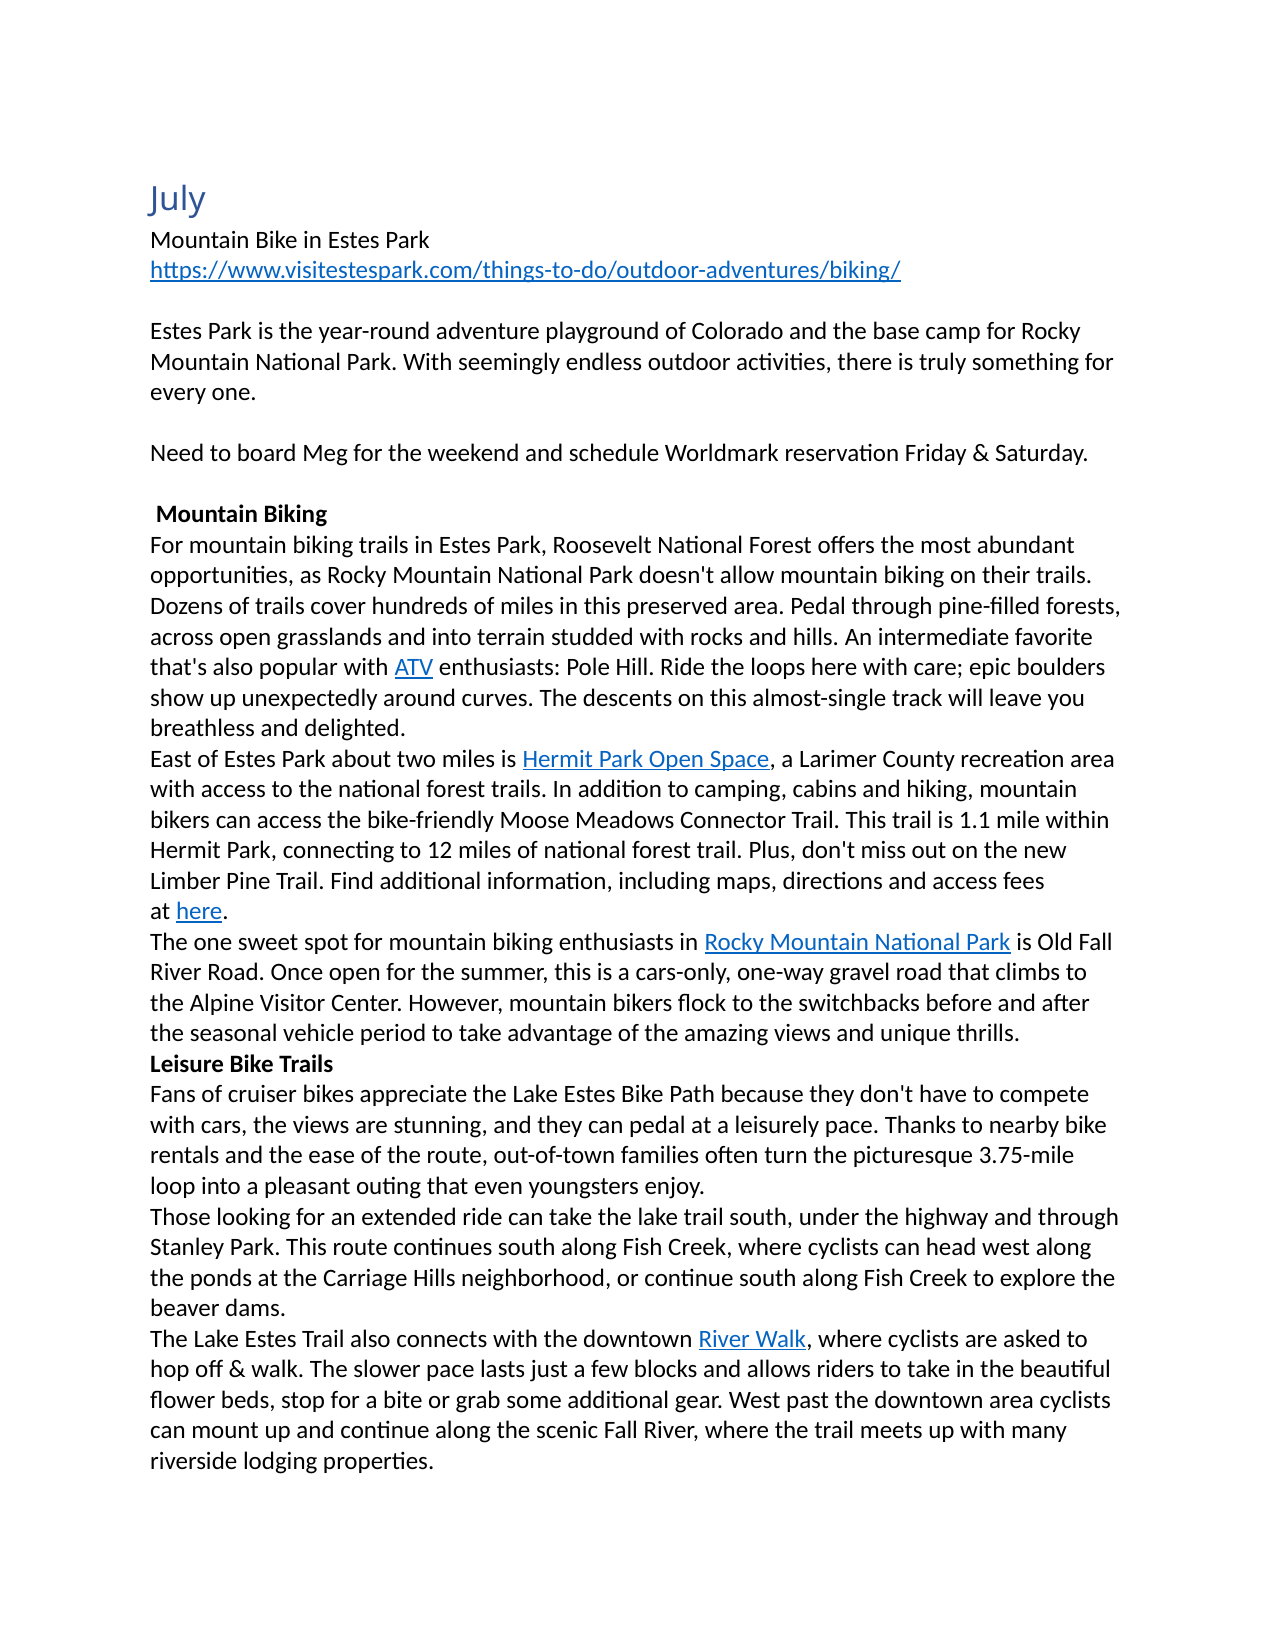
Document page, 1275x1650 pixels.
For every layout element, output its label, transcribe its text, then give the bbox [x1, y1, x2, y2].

text Those looking for an extended ride can take the lake trail south, under the highway and through Stanley Park. This route continues south along Fish Creek, where cyclists can head west along the ponds at the Carriage Hills neighborhood, or continue south along Fish Creek to explore the beaver dams. [150, 1201, 1125, 1323]
text East of Estes Park about two miles is Hermit Park Open Space, a Larimer County recreation area with access to the national forest trails. In addition to camping, cabins and hiking, mountain bikers can access the bike-friendly Moose Meadows Connector Trail. This trail is 1.1 mile within Hermit Park, connecting to 12 miles of national forest trail. Plus, don't miss out on the new Limber Pine Trail. Find additional information, including maps, directions and access fees at here. [150, 743, 1125, 926]
text Leisure Bike Trails [150, 1048, 1125, 1078]
text The Lake Estes Trail also connects with the downtown River Walk, where cyclists are asked to hop off & walk. The slower pace lasts just a few blocks and allows riders to take in the beautiful flower beds, stop for a bite or grab some additional gear. West past the downtown area cyclists can mount up and continue along the scenic Fall River, where the trail meets up with many riverside lodging properties. [150, 1323, 1125, 1475]
text Fans of cruiser bikes appreciate the Lake Estes Bike Path because they don't have to compete with cars, the views are stunning, and they can pedal at a leisurely pace. Thanks to nearby bike rentals and the ease of the route, out-of-town families often turn the picturesque 3.75-mile loop into a pleasant outing that even youngsters enjoy. [150, 1078, 1125, 1201]
text Mountain Bike in Estes Park [150, 224, 1125, 254]
text For mountain biking trails in Estes Park, Roosevelt National Forest offers the most abundant opportunities, as Rocky Mountain National Park doesn't allow mountain biking on their trails. Dozens of trails cover hundreds of miles in this preserved area. Pedal through pine-filled forests, across open grasslands and into terrain studded with rocks and hills. An intermediate favorite that's also popular with ATV enthusiasts: Pole Hill. Ride the loops here with care; epic boulders show up unexpectedly around curves. The descents on this almost-single track will leave you breathless and delighted. [150, 529, 1125, 743]
text The one sweet spot for mountain biking enthusiasts in Rocky Mountain National Park is Old Fall River Road. Once open for the summer, this is a cars-only, one-way gravel road that climbs to the Alpine Visitor Center. However, mountain bikers flock to the switchbacks before and after the seasonal vehicle period to take advantage of the amazing views and unique thrills. [150, 926, 1125, 1048]
text Need to board Meg for the weekend and schedule Worldmark reservation Friday & Saturday. [150, 438, 1125, 468]
text Estes Park is the year-round adventure playground of Colorado and the base camp for Rocky Mountain National Park. With seemingly endless outdoor activities, there is truly something for every one. [150, 316, 1125, 407]
text Mountain Biking [150, 499, 1125, 529]
text https://www.visitestespark.com/things-to-do/outdoor-adventures/biking/ [150, 254, 1125, 285]
subtitle July [150, 175, 1125, 220]
